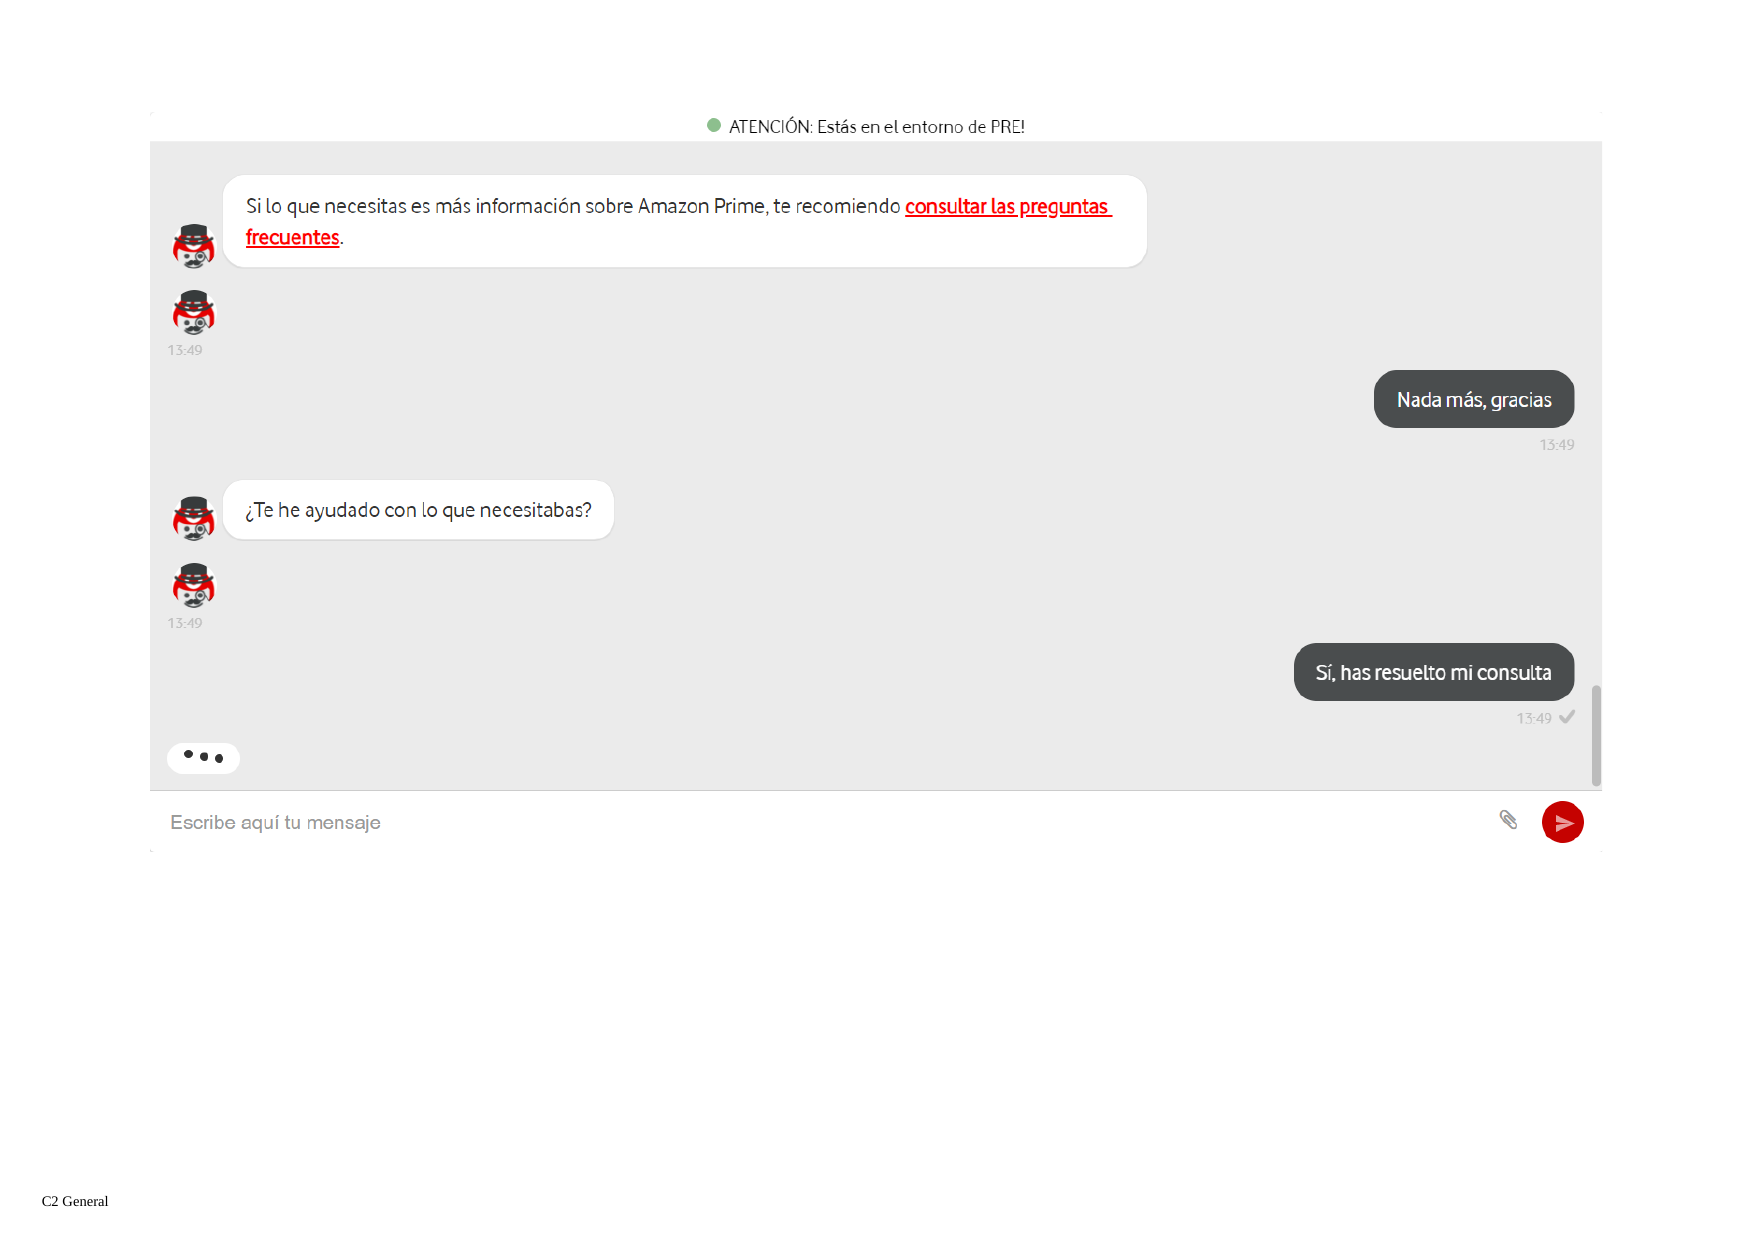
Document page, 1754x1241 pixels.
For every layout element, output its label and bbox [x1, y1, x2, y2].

picture [150, 112, 1603, 852]
